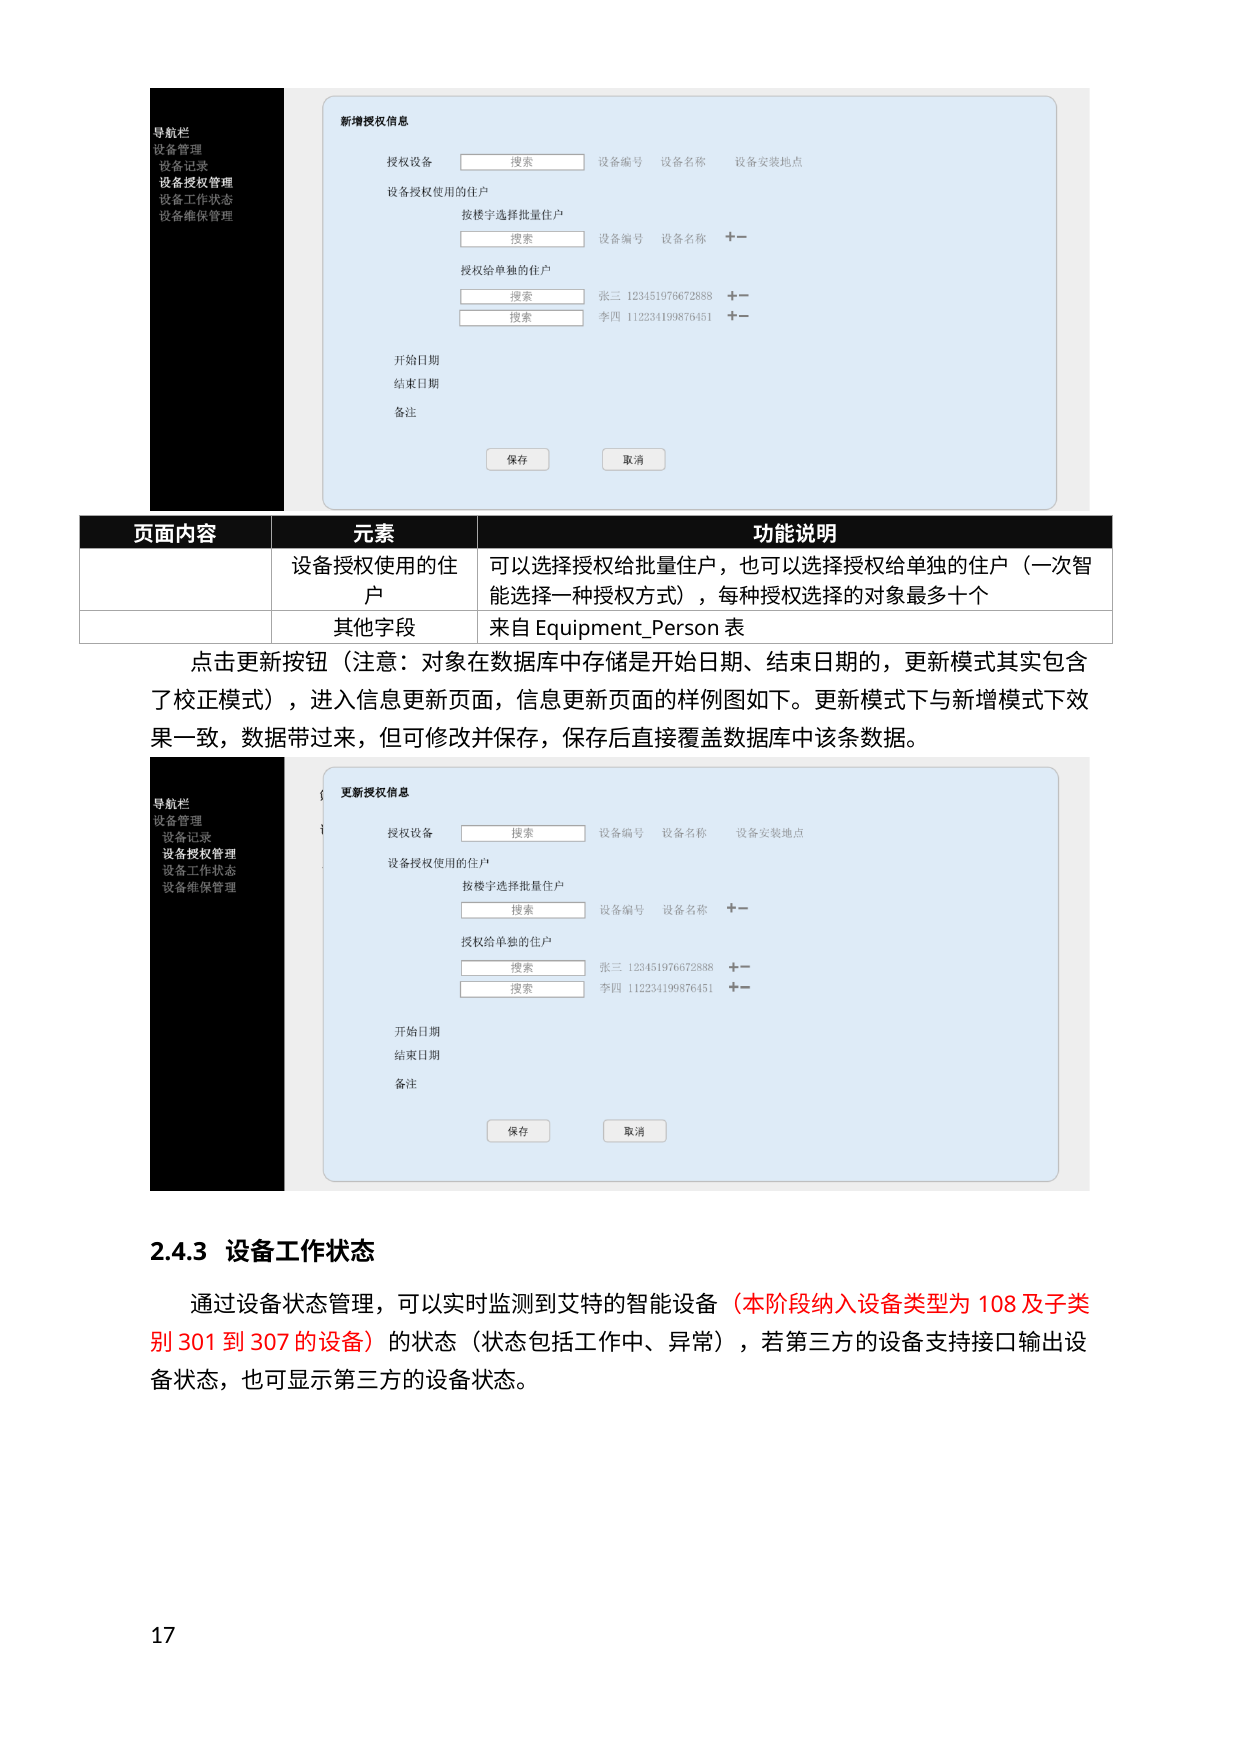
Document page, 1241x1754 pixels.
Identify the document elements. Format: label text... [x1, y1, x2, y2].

picture [150, 88, 1090, 511]
table_cell [80, 611, 271, 642]
text 通过设备状态管理，可以实时监测到艾特的智能设备（本阶段纳入设备类型为108及子类别301到307的设备）的状态（状态包括工作中、异常），若第三方的设备支持接口输出设备状态，也可显示第三方的设备状态。 [150, 1286, 1090, 1395]
table_cell 来自Equipment_Person表 [478, 611, 1112, 642]
table_cell 其他字段 [272, 611, 477, 642]
text 设备工作状态 [150, 1231, 1090, 1268]
table_header 页面内容 [80, 516, 271, 548]
picture [150, 757, 1090, 1191]
table_header 功能说明 [478, 516, 1112, 548]
table_cell 设备授权使用的住户 [272, 549, 477, 609]
table_header 元素 [272, 516, 477, 548]
text 点击更新按钮（注意：对象在数据库中存储是开始日期、结束日期的，更新模式其实包含了校正模式），进入信息更新页面，信息更新页面的样例图如下。更新模式下与新增模式下效果一致，数据带过来，但可修改并保存，保存后直接覆盖数据库中该条数据。 [150, 644, 1090, 753]
table_cell [80, 549, 271, 609]
table_cell 可以选择授权给批量住户，也可以选择授权给单独的住户（一次智能选择一种授权方式），每种授权选择的对象最多十个 [478, 549, 1112, 609]
